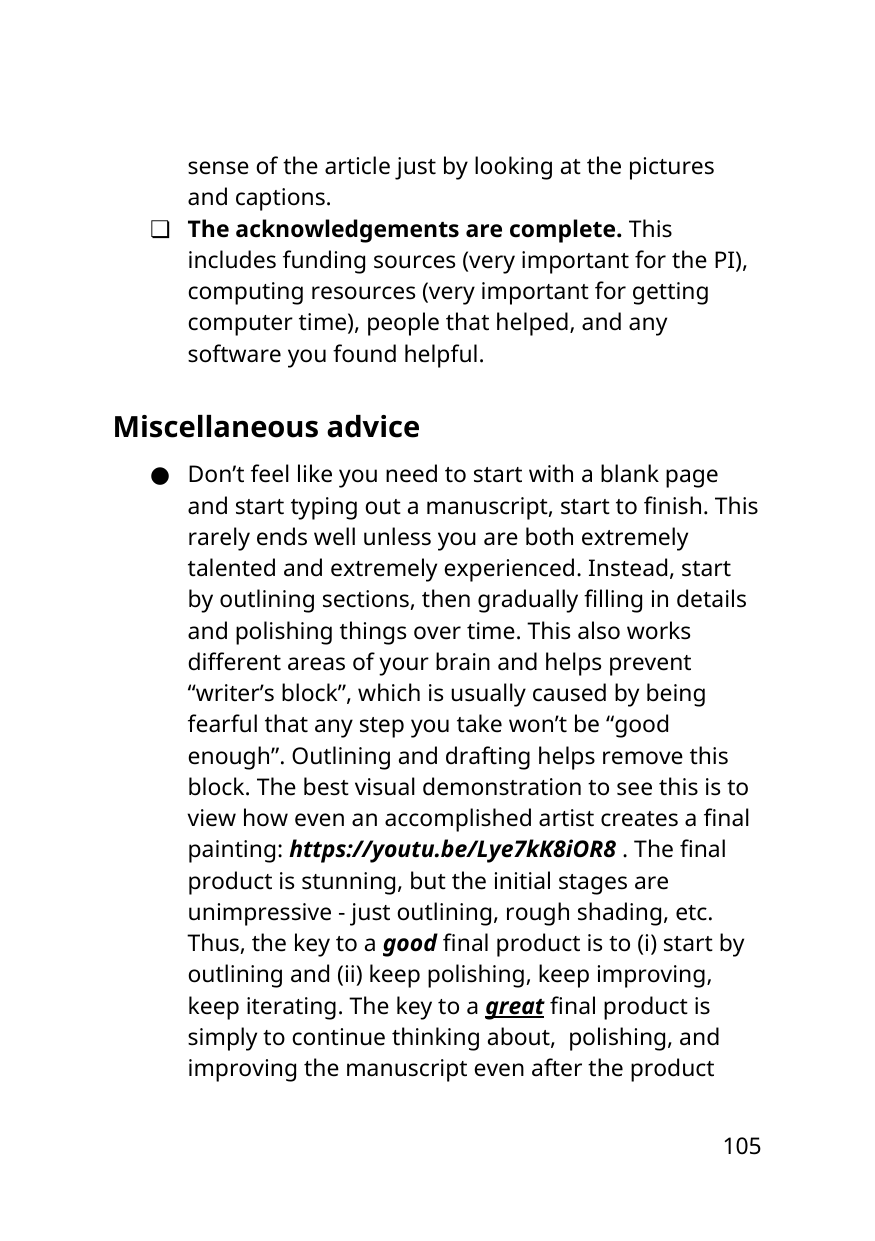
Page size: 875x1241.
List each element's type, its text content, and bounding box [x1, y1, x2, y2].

list The acknowledgements are complete. This includes funding sources (very important for the PI), computing resources (very important for getting computer time), people that helped, and any software you found helpful. [150, 212, 762, 369]
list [150, 150, 762, 212]
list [150, 458, 762, 1083]
subtitle Miscellaneous advice [112, 406, 762, 446]
